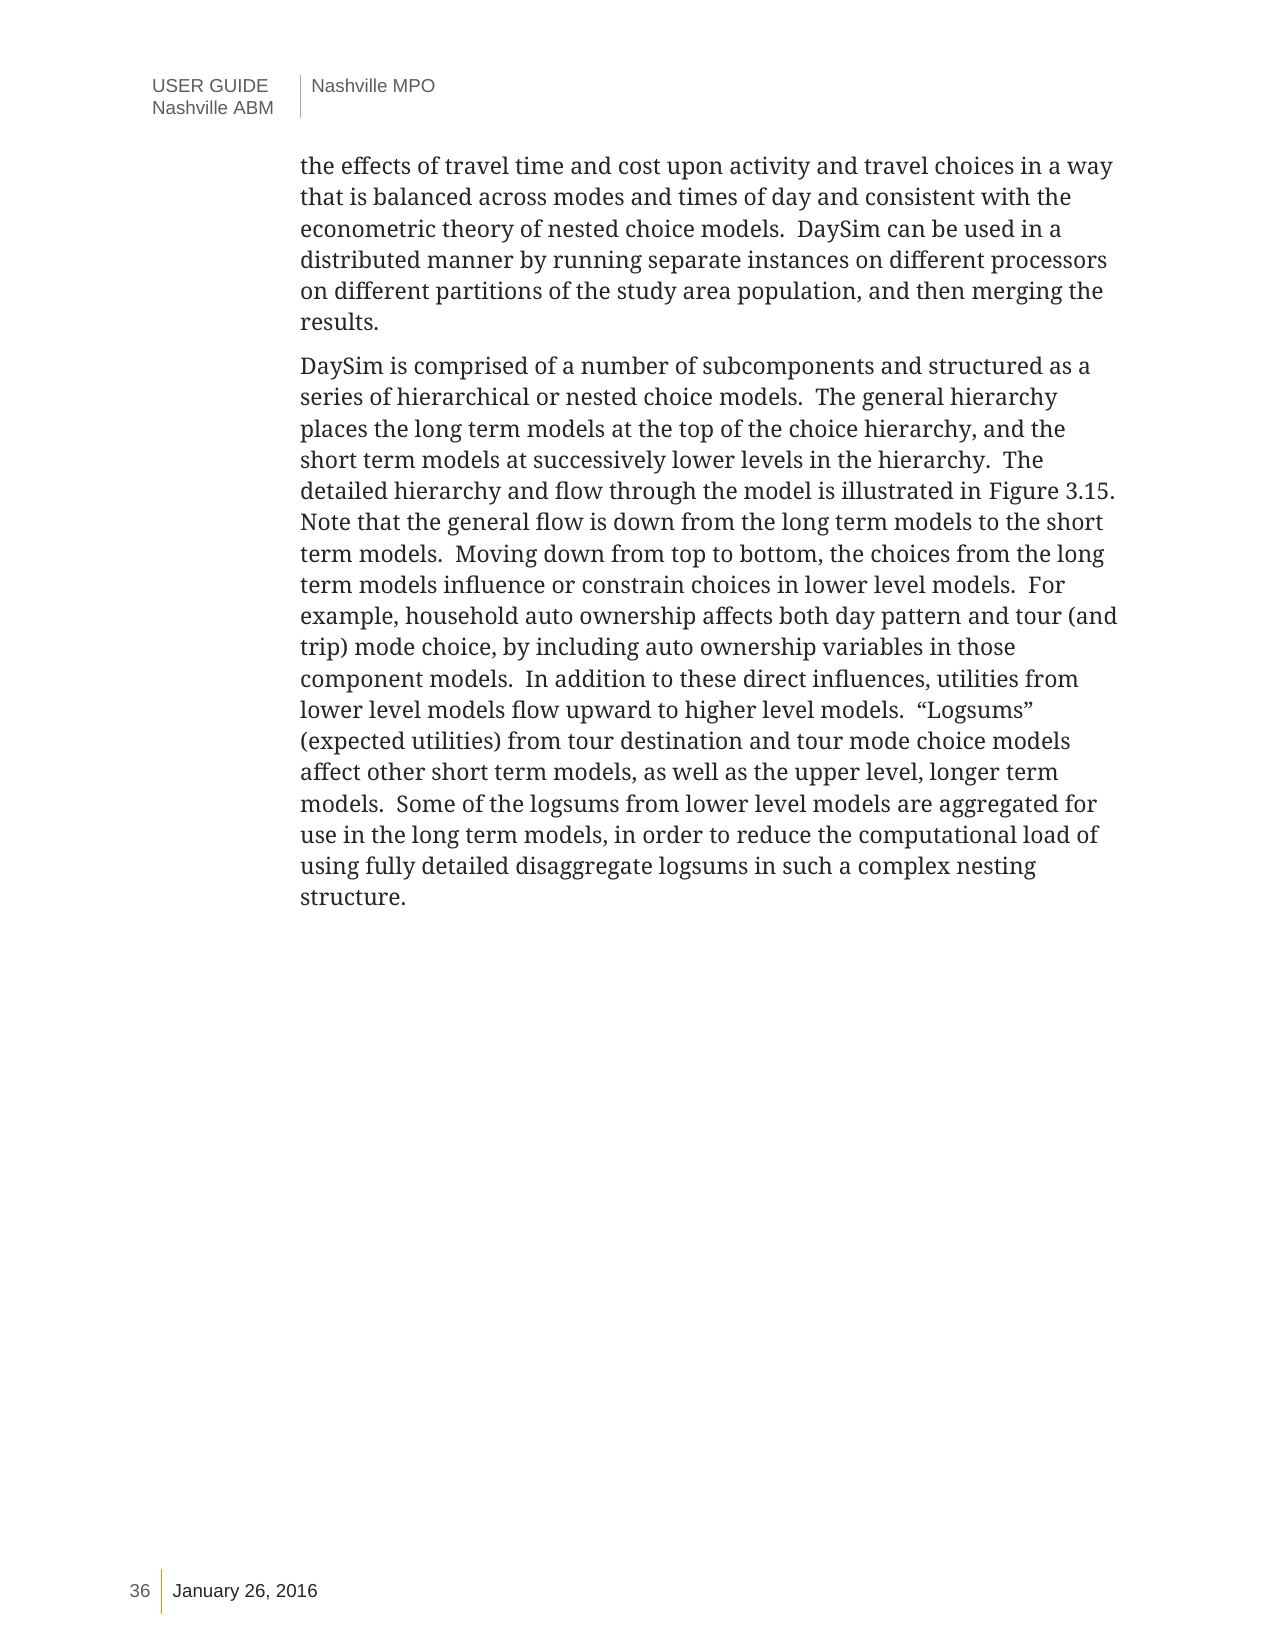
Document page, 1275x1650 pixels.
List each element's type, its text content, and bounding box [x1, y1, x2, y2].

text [300, 150, 1125, 337]
